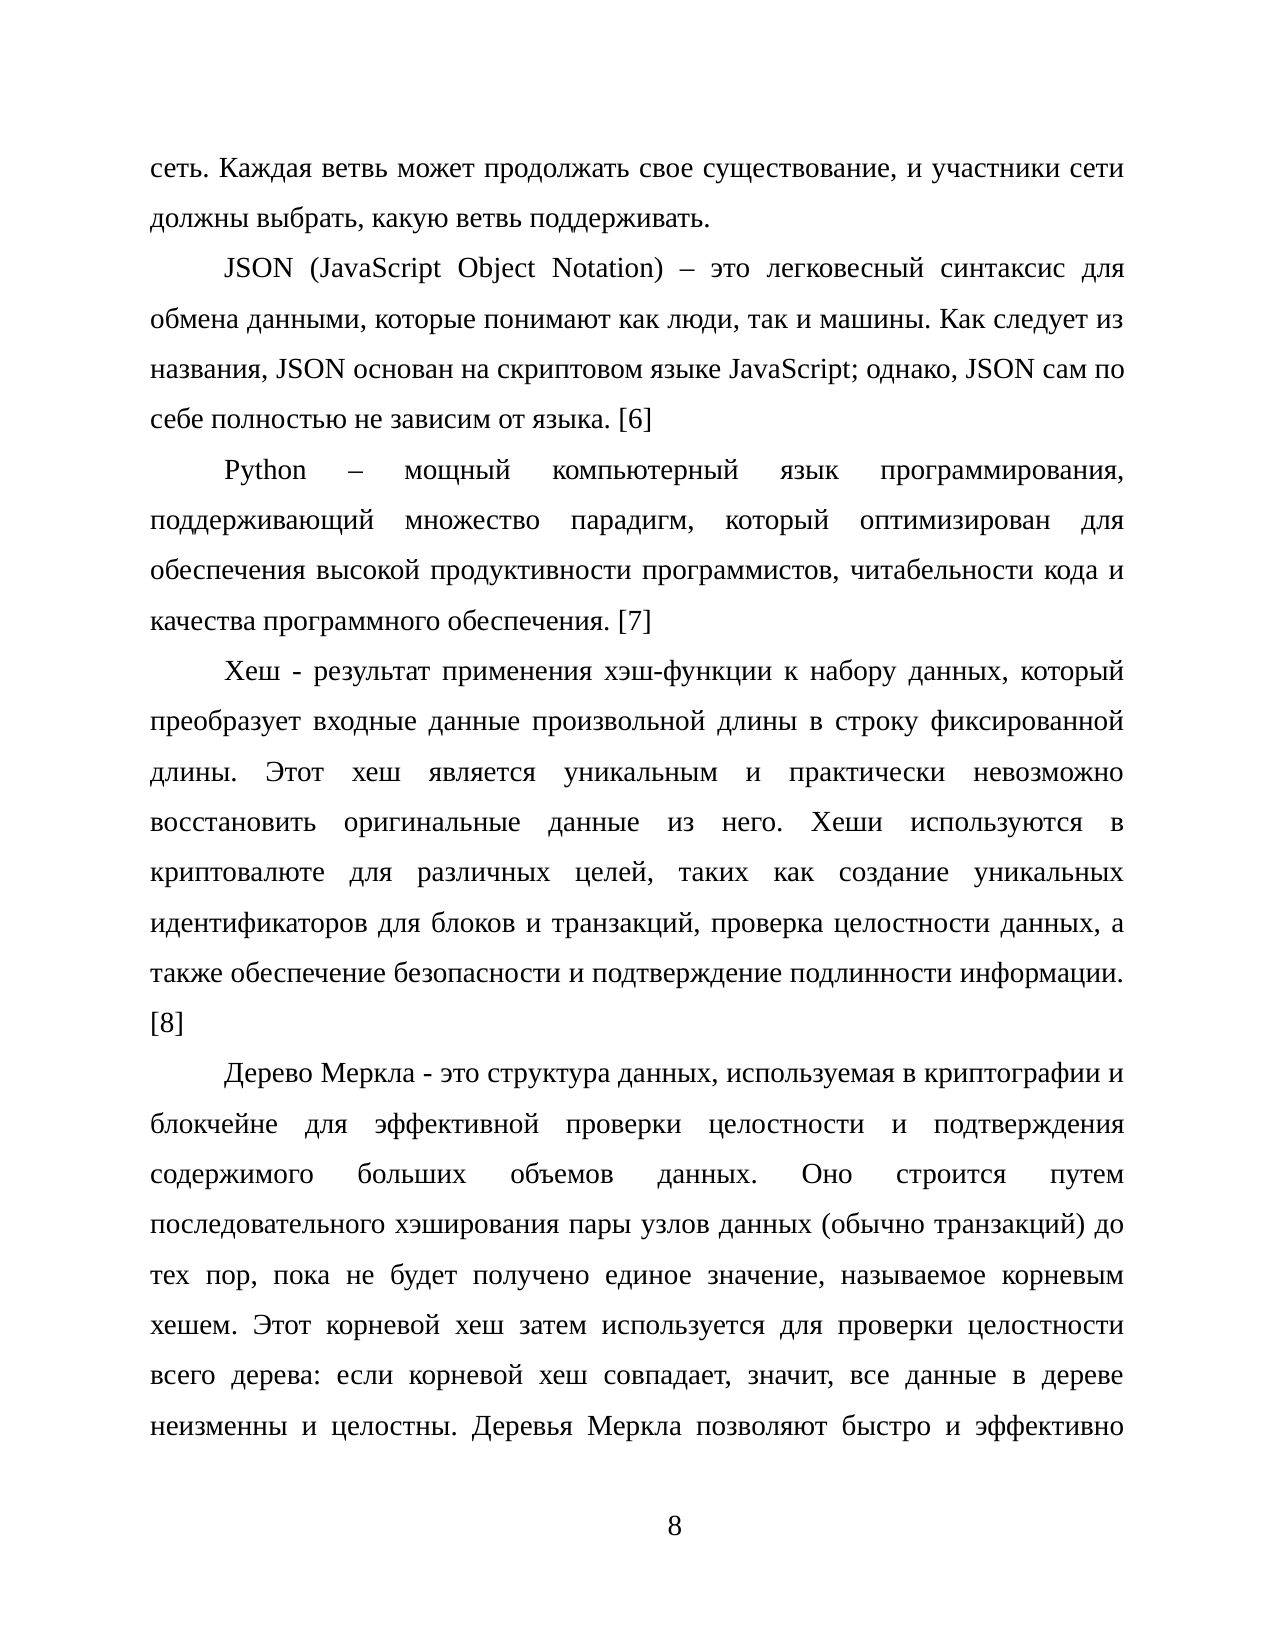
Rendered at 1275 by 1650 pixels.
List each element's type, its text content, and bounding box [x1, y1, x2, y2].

text Хеш - результат применения хэш-функции к набору данных, который преобразует входные данные произвольной длины в строку фиксированной длины. Этот хеш является уникальным и практически невозможно восстановить оригинальные данные из него. Хеши используются в криптовалюте для различных целей, таких как создание уникальных идентификаторов для блоков и транзакций, проверка целостности данных, а также обеспечение безопасности и подтверждение подлинности информации. [8] [150, 653, 1125, 1039]
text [150, 150, 1125, 234]
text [150, 1056, 1125, 1441]
text JSON (JavaScript Object Notation) – это легковесный синтаксис для обмена данными, которые понимают как люди, так и машины. Как следует из названия, JSON основан на скриптовом языке JavaScript; однако, JSON сам по себе полностью не зависим от языка. [6] [150, 251, 1125, 435]
text Python – мощный компьютерный язык программирования, поддерживающий множество парадигм, который оптимизирован для обеспечения высокой продуктивности программистов, читабельности кода и качества программного обеспечения. [7] [150, 452, 1125, 636]
